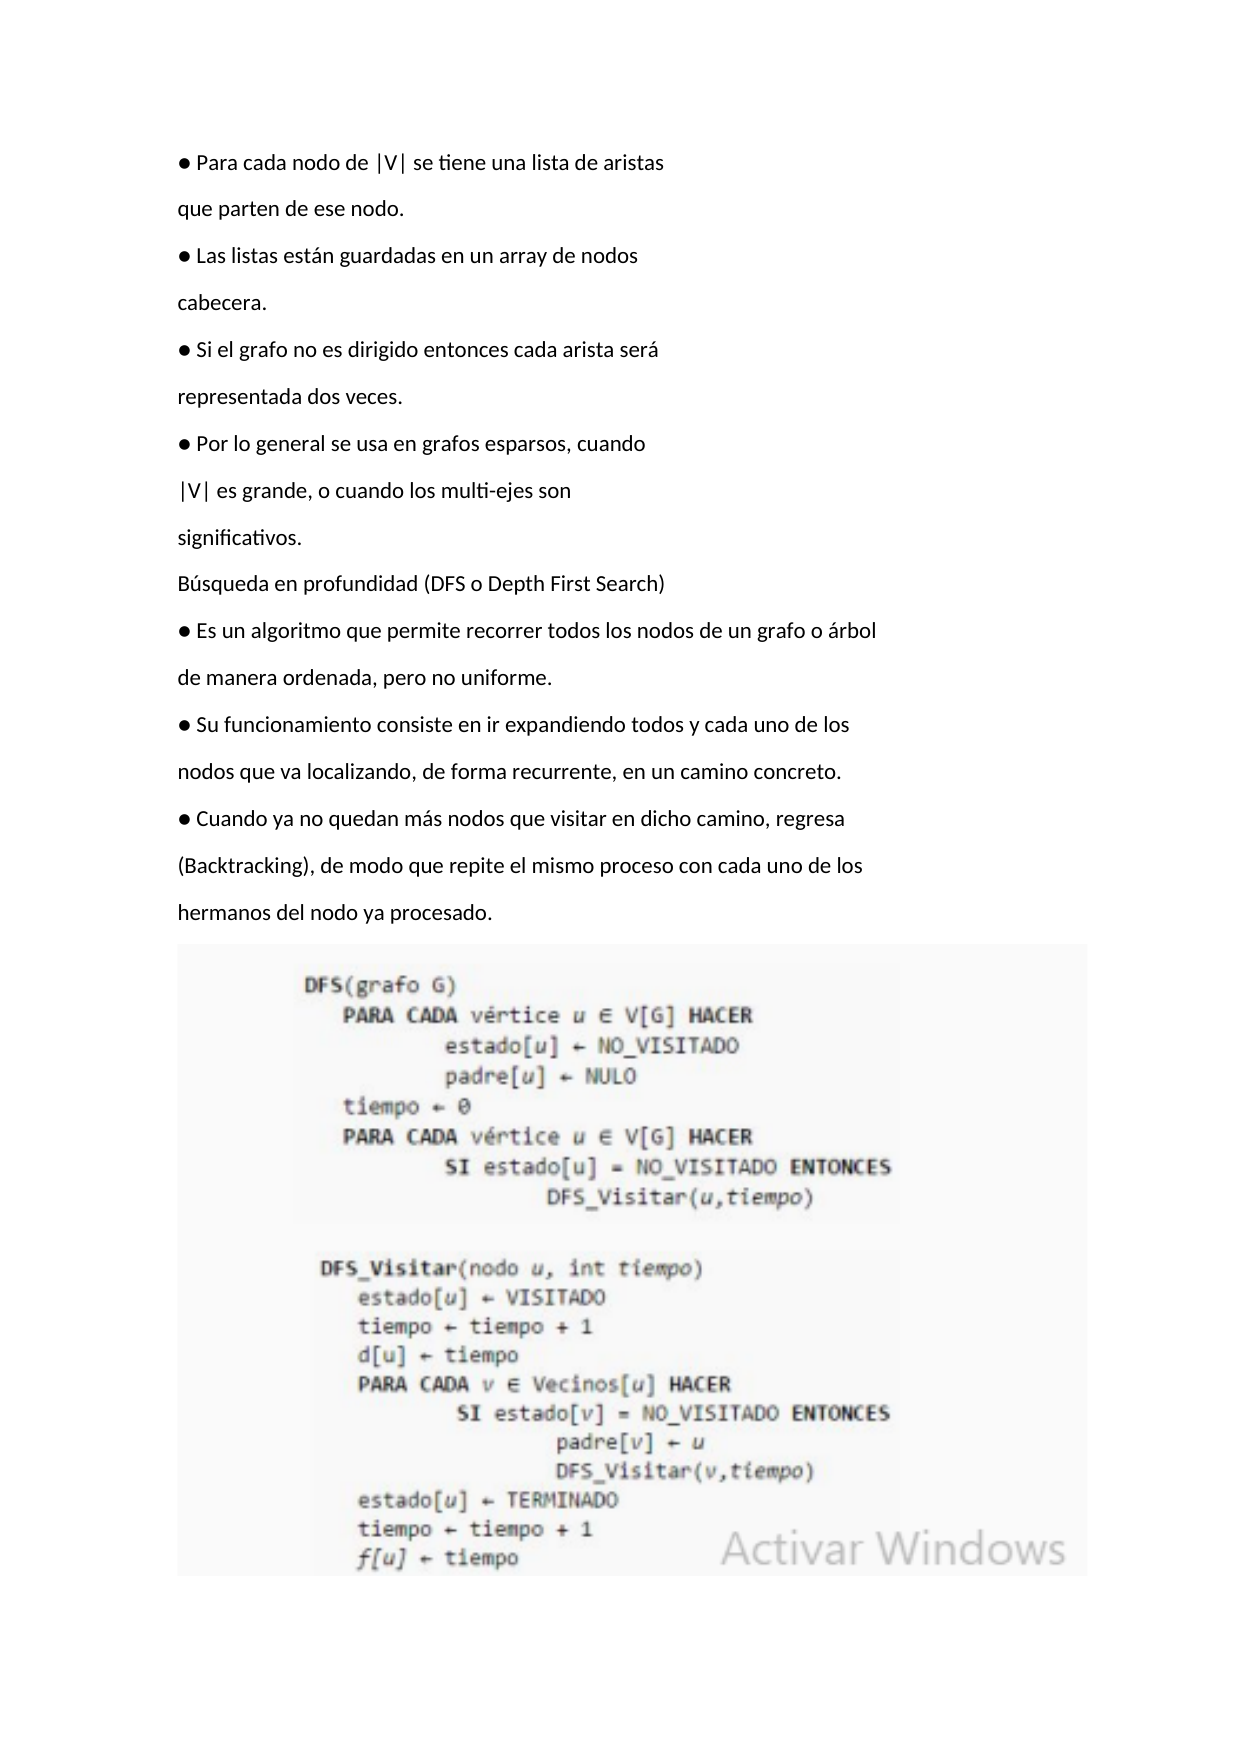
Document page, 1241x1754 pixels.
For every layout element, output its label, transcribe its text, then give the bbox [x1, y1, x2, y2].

text (Backtracking), de modo que repite el mismo proceso con cada uno de los [177, 851, 1063, 879]
text representada dos veces. [177, 382, 1063, 410]
text ● Por lo general se usa en grafos esparsos, cuando [177, 429, 1063, 457]
text ● Para cada nodo de |V| se tiene una lista de aristas [177, 148, 1063, 176]
text que parten de ese nodo. [177, 194, 1063, 222]
text ● Las listas están guardadas en un array de nodos [177, 241, 1063, 269]
text ● Cuando ya no quedan más nodos que visitar en dicho camino, regresa [177, 804, 1063, 832]
text |V| es grande, o cuando los multi-ejes son [177, 476, 1063, 504]
text ● Es un algoritmo que permite recorrer todos los nodos de un grafo o árbol [177, 616, 1063, 644]
text de manera ordenada, pero no uniforme. [177, 663, 1063, 691]
text nodos que va localizando, de forma recurrente, en un camino concreto. [177, 757, 1063, 785]
text hermanos del nodo ya procesado. [177, 898, 1063, 926]
text Búsqueda en profundidad (DFS o Depth First Search) [177, 569, 1063, 597]
text ● Su funcionamiento consiste en ir expandiendo todos y cada uno de los [177, 710, 1063, 738]
text ● Si el grafo no es dirigido entonces cada arista será [177, 335, 1063, 363]
text cabecera. [177, 288, 1063, 316]
text significativos. [177, 523, 1063, 551]
picture [177, 944, 1088, 1576]
